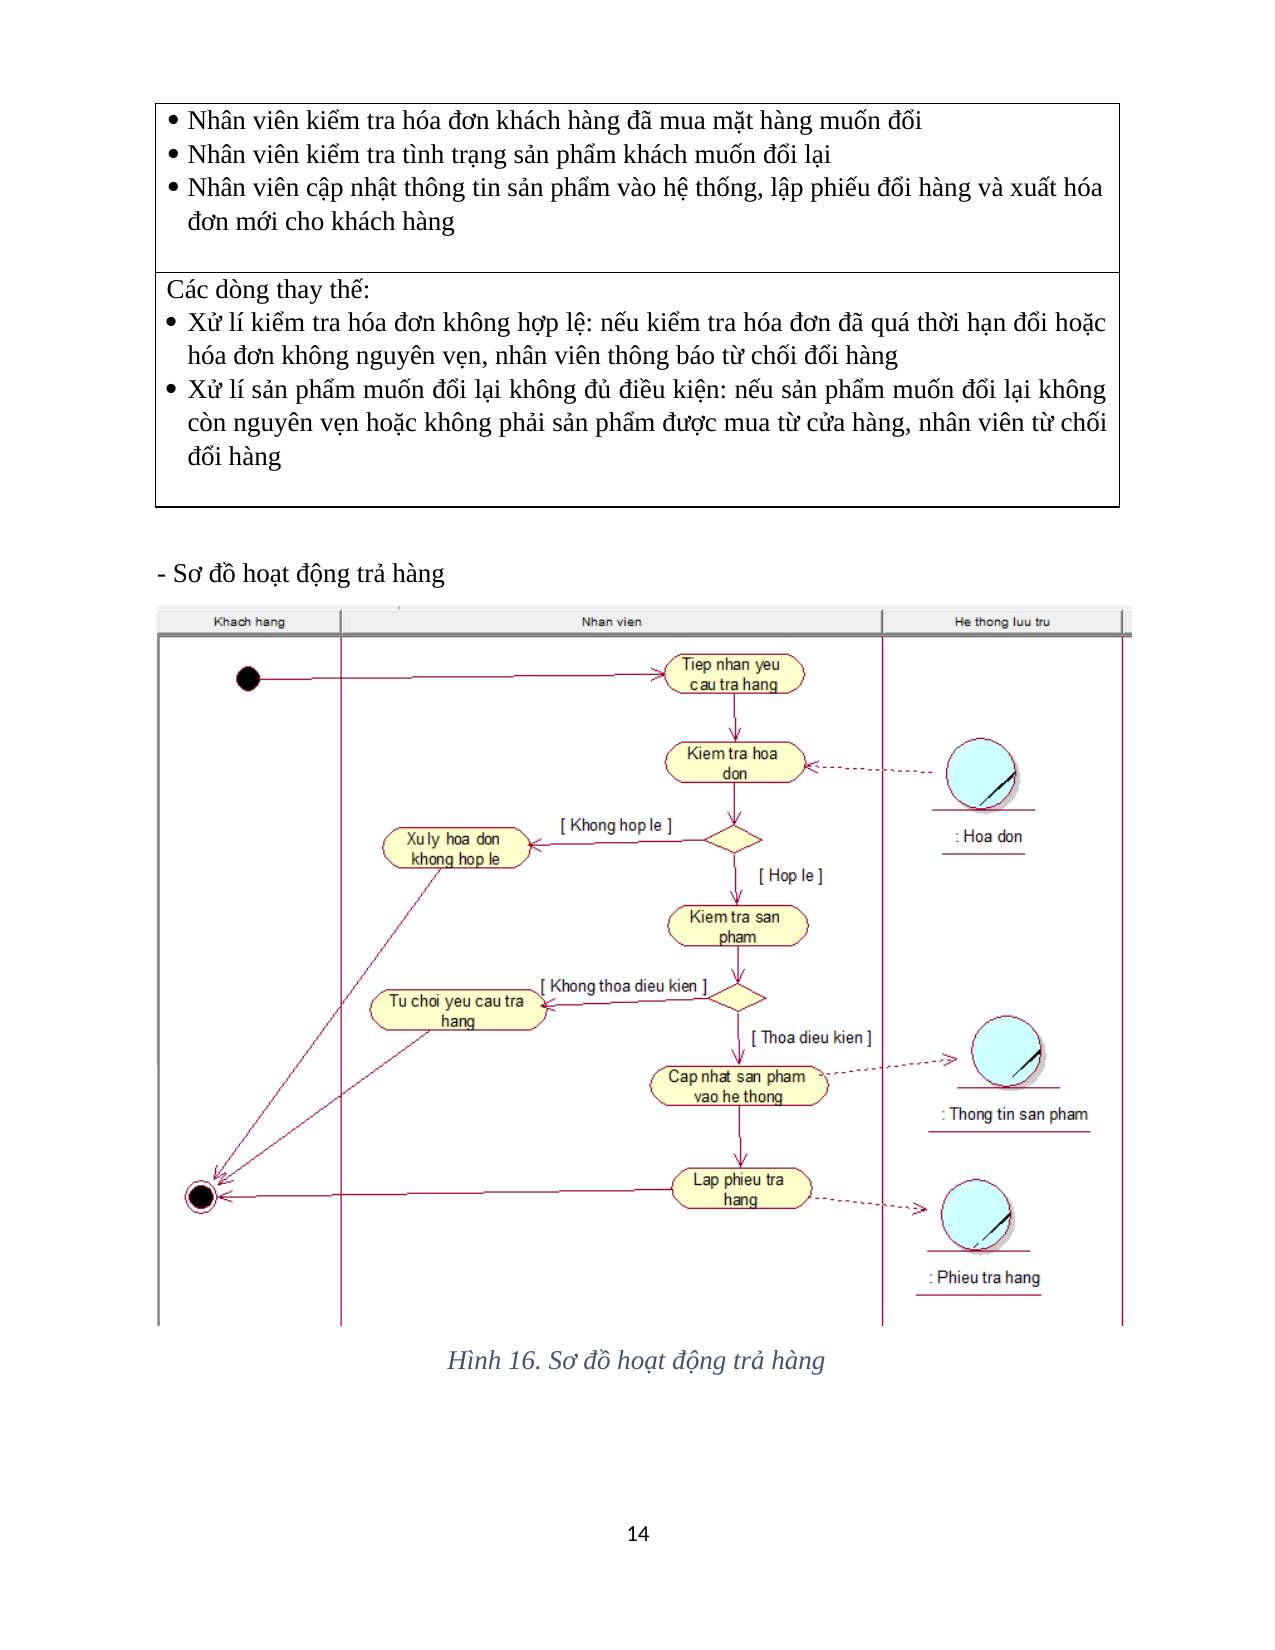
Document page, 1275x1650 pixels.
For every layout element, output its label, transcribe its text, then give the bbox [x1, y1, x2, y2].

picture [156, 606, 1132, 1326]
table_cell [156, 104, 1119, 272]
text - Sơ đồ hoạt động trả hàng [112, 557, 1162, 588]
text Hình 16. Sơ đồ hoạt động trả hàng [112, 1344, 1162, 1375]
table_cell Các dòng thay thế: Xử lí kiểm tra hóa đơn không hợp lệ: nếu kiểm tra hóa đơn đã quá thời hạn đổi hoặc hóa đơn không nguyên vẹn, nhân viên thông báo từ chối đổi hàng Xử lí sản phẩm muốn đổi lại không đủ điều kiện: nếu sản phẩm muốn đổi lại không còn nguyên vẹn hoặc không phải sản phẩm được mua từ cửa hàng, nhân viên từ chối đổi hàng [156, 273, 1119, 506]
